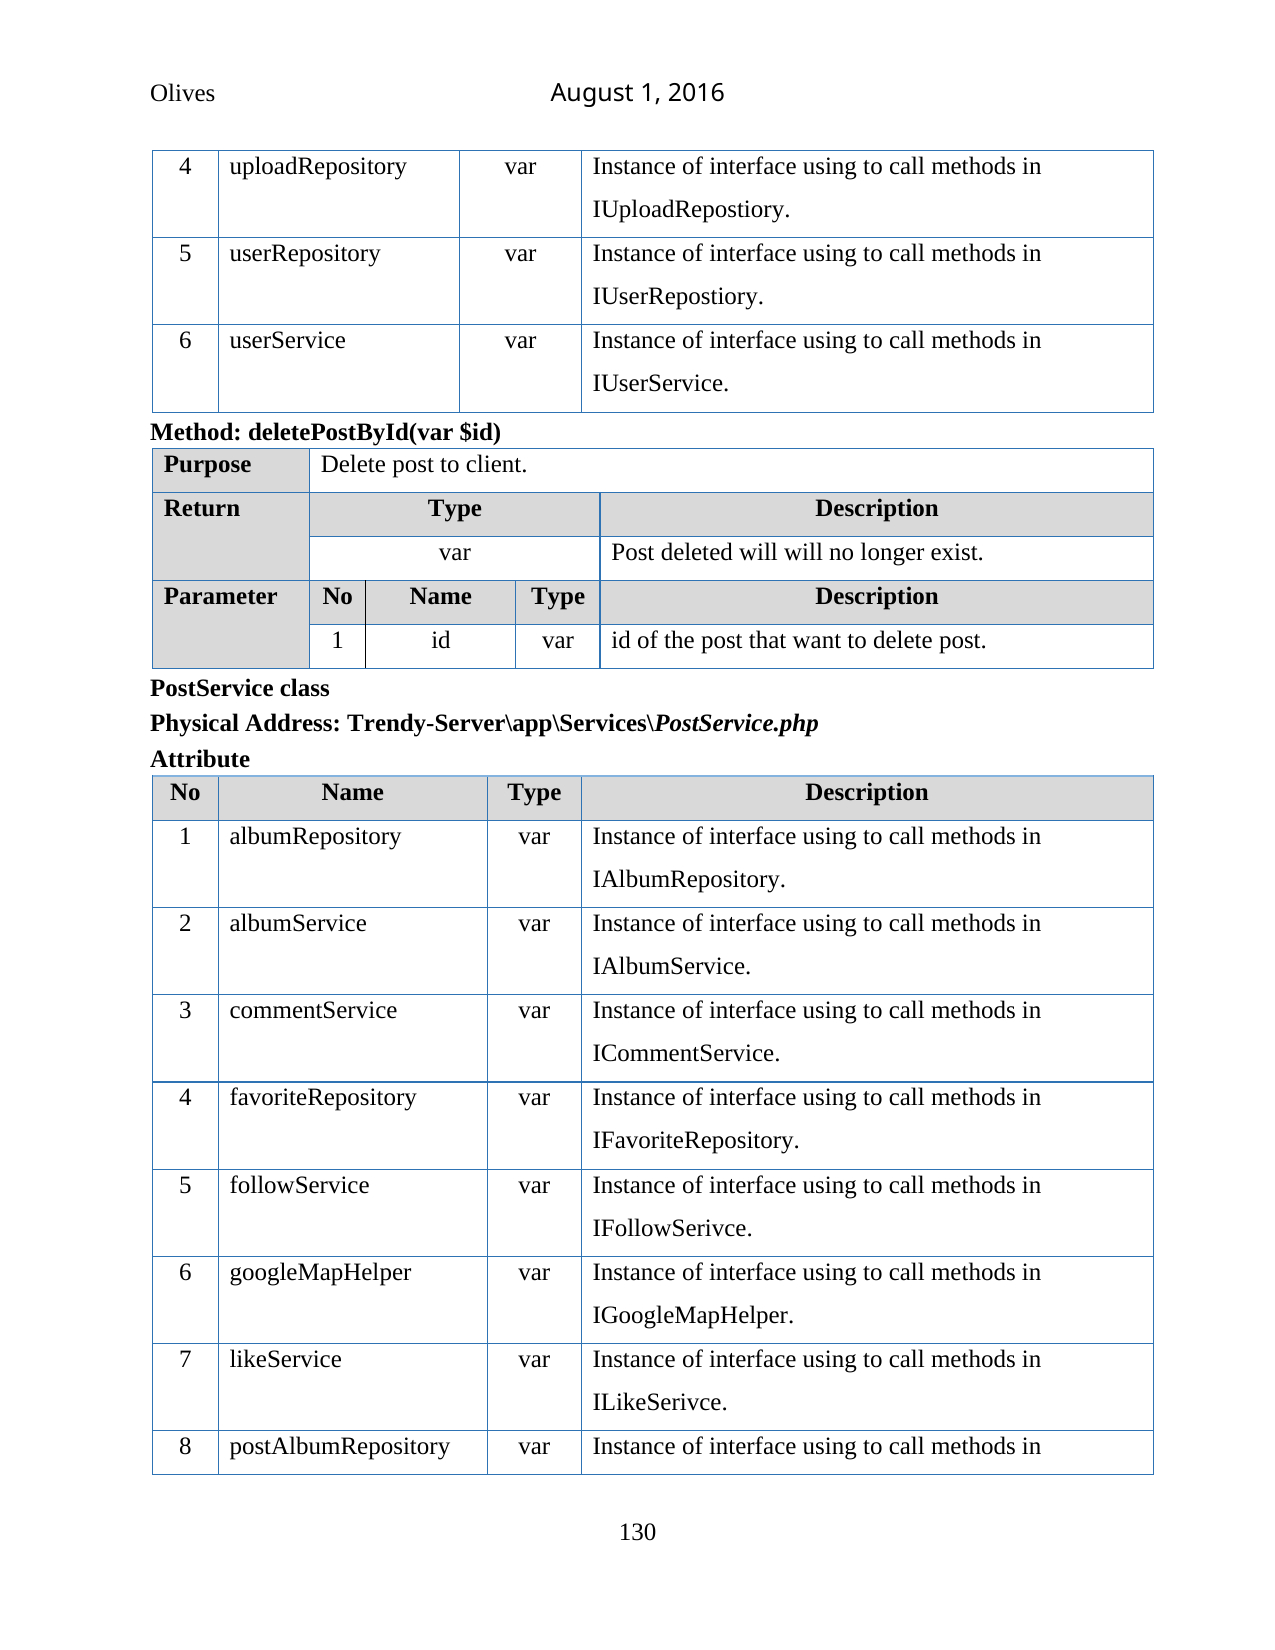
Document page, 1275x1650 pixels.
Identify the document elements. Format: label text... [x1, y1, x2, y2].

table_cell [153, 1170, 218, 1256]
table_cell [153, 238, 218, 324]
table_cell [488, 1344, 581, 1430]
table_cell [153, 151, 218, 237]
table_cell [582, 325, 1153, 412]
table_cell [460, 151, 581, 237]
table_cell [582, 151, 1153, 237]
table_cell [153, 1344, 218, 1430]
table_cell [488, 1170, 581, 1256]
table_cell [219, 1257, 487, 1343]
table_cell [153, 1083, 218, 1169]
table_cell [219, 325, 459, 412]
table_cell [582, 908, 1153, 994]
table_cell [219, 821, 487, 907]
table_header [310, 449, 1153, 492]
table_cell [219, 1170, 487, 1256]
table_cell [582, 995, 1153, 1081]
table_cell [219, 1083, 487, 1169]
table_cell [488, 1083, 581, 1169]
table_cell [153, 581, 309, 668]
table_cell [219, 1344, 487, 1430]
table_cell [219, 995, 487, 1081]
subtitle PostService class [150, 673, 1125, 702]
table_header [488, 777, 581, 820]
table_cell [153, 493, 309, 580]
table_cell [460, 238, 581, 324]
subtitle Method: deletePostById(var $id) [150, 417, 1125, 446]
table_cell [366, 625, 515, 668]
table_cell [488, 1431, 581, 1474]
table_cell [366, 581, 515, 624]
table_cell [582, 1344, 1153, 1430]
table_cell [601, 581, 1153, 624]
subtitle Attribute [150, 744, 1125, 772]
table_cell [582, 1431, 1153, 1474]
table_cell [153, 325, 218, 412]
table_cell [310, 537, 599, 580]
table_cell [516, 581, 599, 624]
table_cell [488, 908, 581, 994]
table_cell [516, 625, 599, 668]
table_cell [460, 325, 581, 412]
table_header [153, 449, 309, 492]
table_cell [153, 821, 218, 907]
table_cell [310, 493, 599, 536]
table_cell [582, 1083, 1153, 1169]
subtitle Physical Address: Trendy-Server\app\Services\PostService.php [150, 708, 1125, 737]
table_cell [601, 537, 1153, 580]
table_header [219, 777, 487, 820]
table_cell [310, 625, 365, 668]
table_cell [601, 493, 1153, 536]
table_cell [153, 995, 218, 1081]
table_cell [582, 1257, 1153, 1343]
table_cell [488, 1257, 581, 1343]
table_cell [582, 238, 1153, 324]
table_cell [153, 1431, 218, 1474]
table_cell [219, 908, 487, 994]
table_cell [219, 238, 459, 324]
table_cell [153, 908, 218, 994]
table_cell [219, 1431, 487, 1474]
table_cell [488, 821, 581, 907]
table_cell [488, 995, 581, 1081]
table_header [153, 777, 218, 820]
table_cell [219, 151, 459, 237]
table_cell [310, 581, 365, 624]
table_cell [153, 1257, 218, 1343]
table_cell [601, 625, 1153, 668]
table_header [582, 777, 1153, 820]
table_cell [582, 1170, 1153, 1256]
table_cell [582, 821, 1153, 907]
